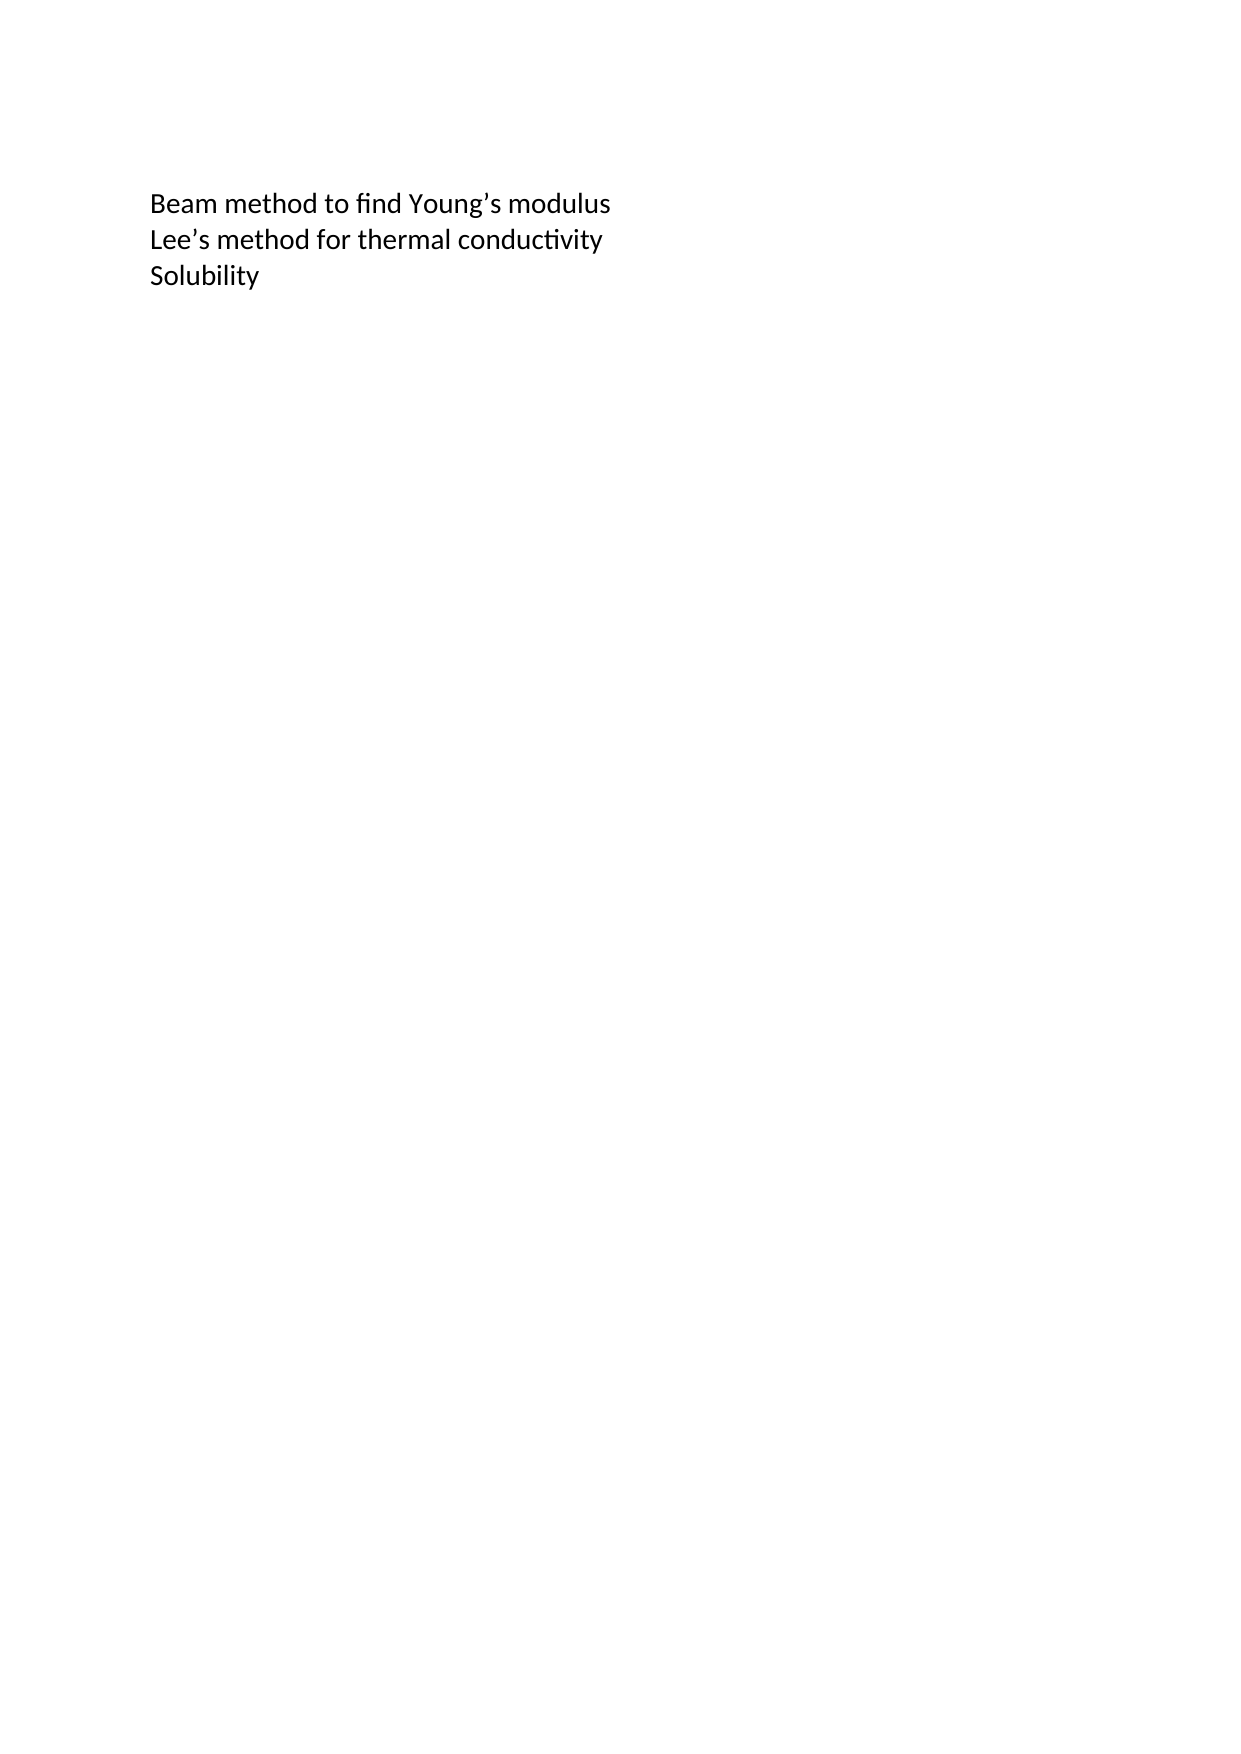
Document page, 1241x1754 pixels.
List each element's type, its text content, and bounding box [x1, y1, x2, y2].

text Lee’s method for thermal conductivity [150, 221, 1090, 257]
text Beam method to find Young’s modulus [150, 186, 1090, 221]
text Solubility [150, 257, 1090, 292]
